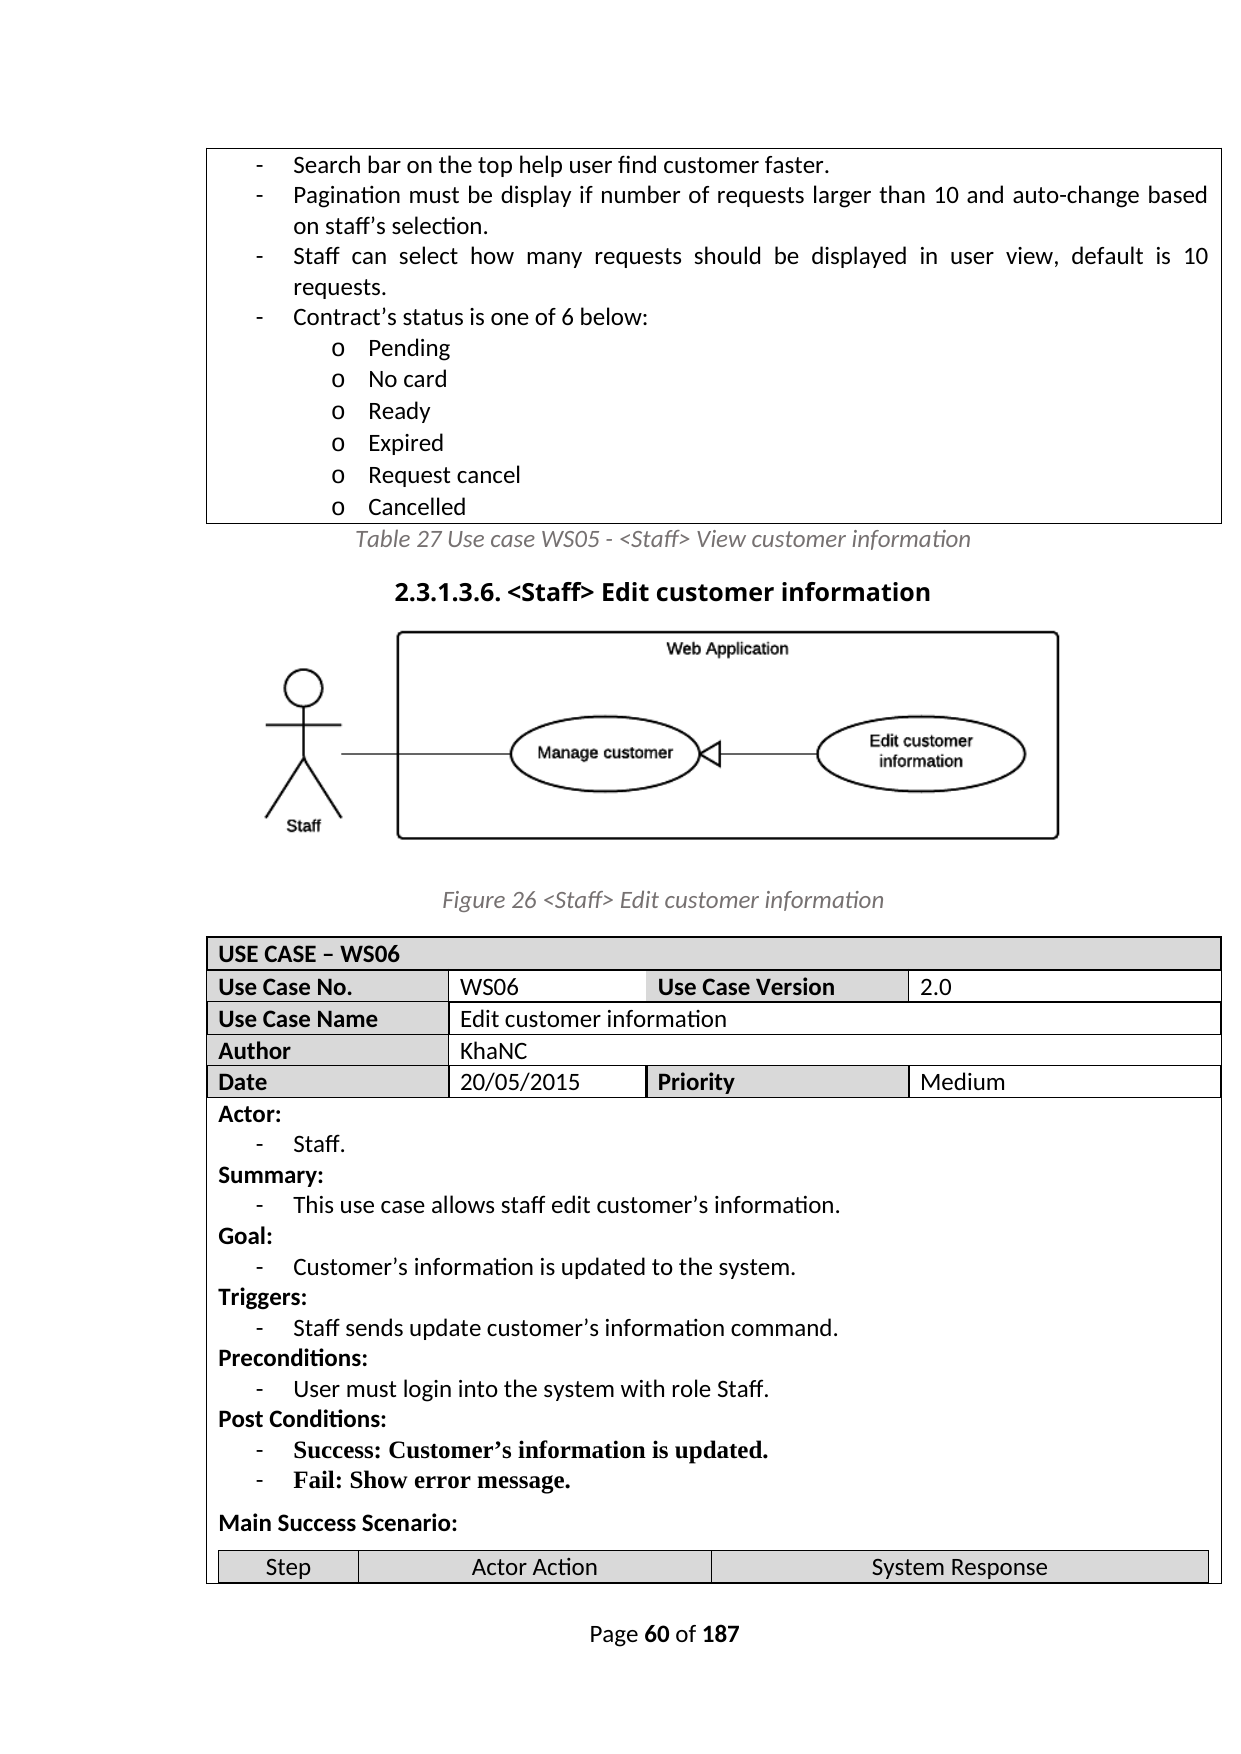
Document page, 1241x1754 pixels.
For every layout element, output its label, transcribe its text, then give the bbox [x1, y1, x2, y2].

table_cell 2.0 [909, 971, 1221, 1001]
table_cell Use Case Version [646, 971, 908, 1001]
table_cell KhaNC [449, 1035, 1221, 1065]
table_cell Use Case No. [207, 971, 448, 1001]
table_cell Edit customer information [450, 1003, 1220, 1034]
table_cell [207, 1098, 1221, 1583]
table_cell Medium [910, 1066, 1220, 1097]
table_header USE CASE – WS06 [208, 938, 1220, 969]
subtitle <Staff> Edit customer information [394, 575, 1122, 609]
table_cell Priority [648, 1066, 908, 1097]
table_cell Use Case Name [208, 1002, 448, 1034]
table_cell WS06 [449, 971, 646, 1001]
picture [237, 611, 1092, 866]
table_cell Author [207, 1035, 448, 1065]
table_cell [207, 149, 1221, 522]
table_cell 20/05/2015 [450, 1066, 645, 1097]
table_cell Date [208, 1066, 448, 1097]
